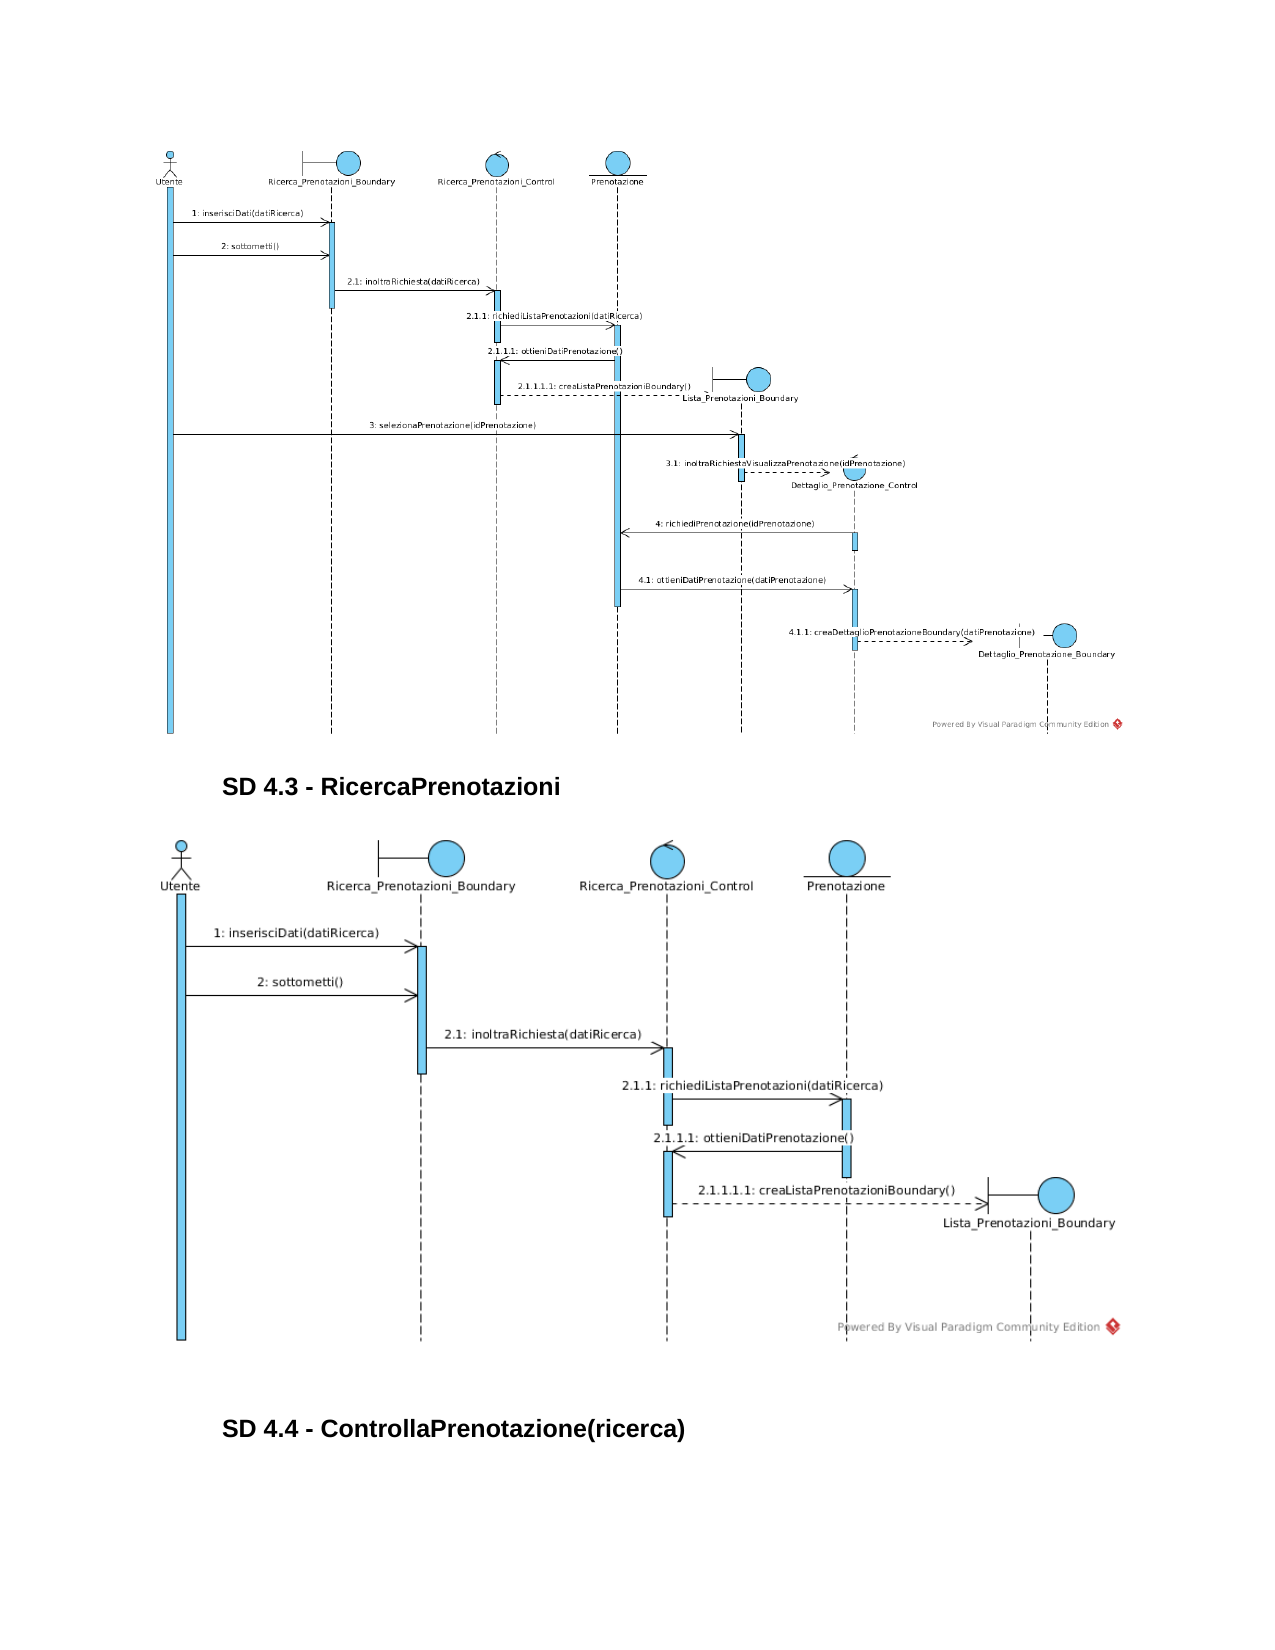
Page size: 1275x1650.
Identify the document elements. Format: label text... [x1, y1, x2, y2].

picture [146, 150, 1125, 736]
text SD 4.4 - ControllaPrenotazione(ricerca) [147, 1414, 1125, 1443]
text SD 4.3 - RicercaPrenotazioni [147, 772, 1125, 801]
picture [146, 838, 1125, 1345]
